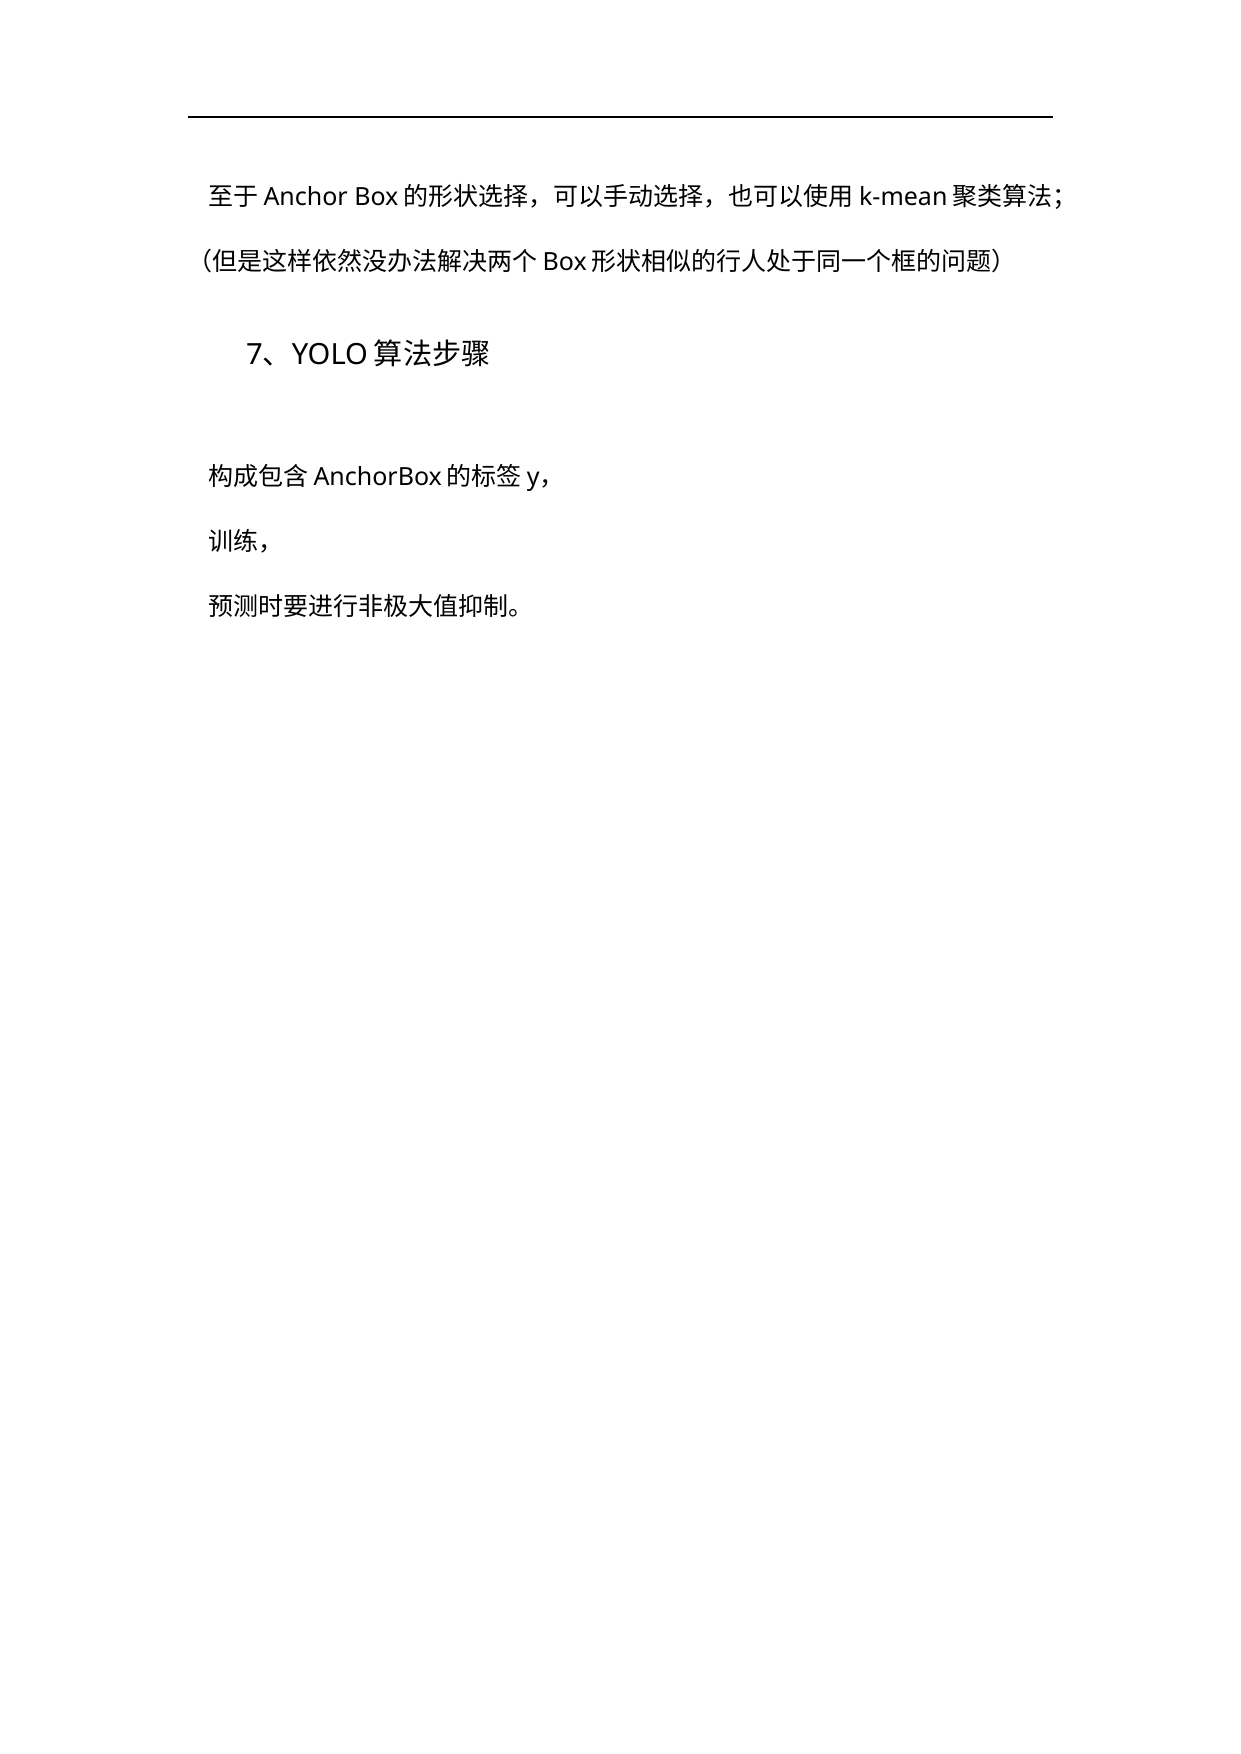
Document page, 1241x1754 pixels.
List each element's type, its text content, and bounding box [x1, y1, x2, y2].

text 训练， [187, 507, 1053, 572]
text 构成包含AnchorBox的标签y， [187, 442, 1053, 507]
text 预测时要进行非极大值抑制。 [187, 572, 1053, 637]
subtitle 7、YOLO算法步骤 [187, 319, 1053, 384]
text 至于Anchor Box的形状选择，可以手动选择，也可以使用k-mean聚类算法；（但是这样依然没办法解决两个Box形状相似的行人处于同一个框的问题） [187, 162, 1053, 292]
